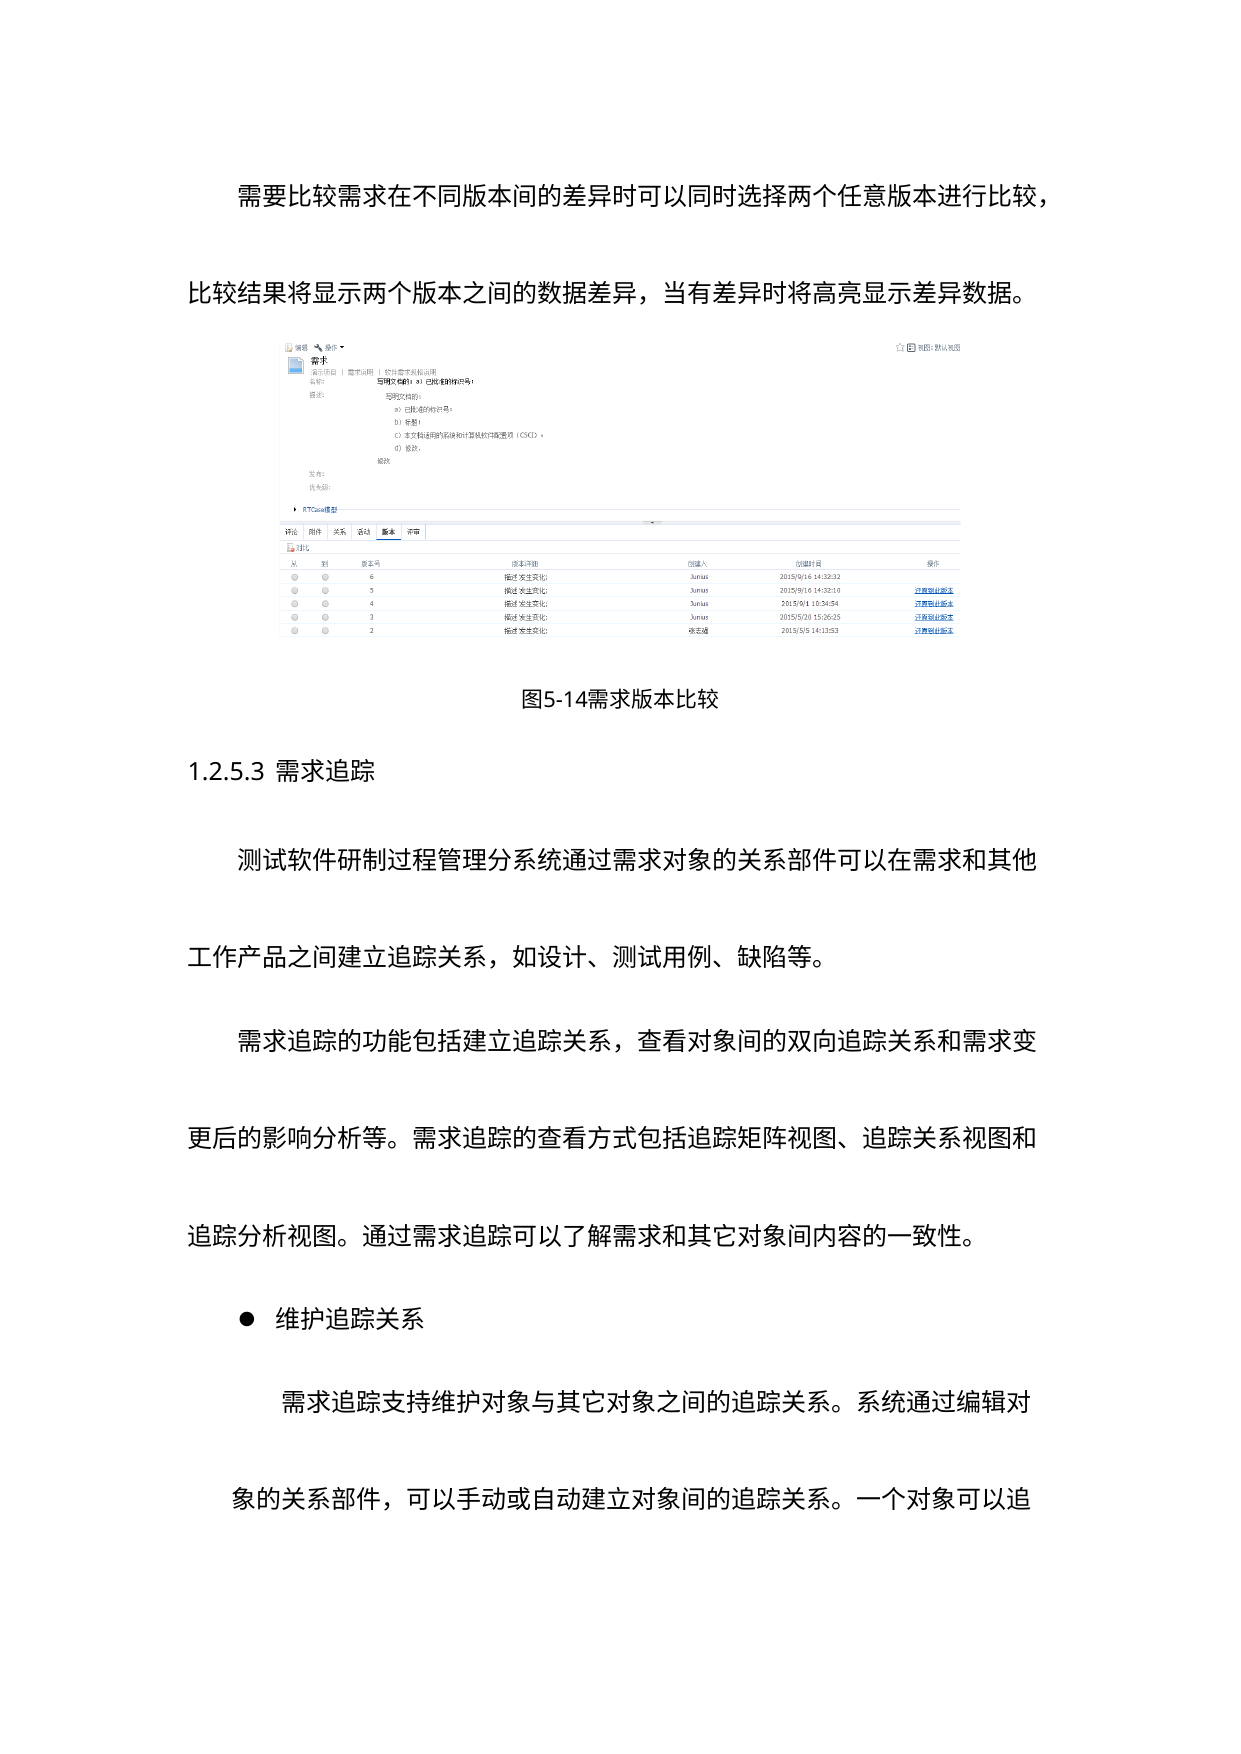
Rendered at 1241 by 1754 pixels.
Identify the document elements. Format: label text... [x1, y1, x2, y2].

text 测试软件研制过程管理分系统通过需求对象的关系部件可以在需求和其他工作产品之间建立追踪关系，如设计、测试用例、缺陷等。 [187, 826, 1053, 988]
picture [279, 342, 961, 637]
text 需求追踪的功能包括建立追踪关系，查看对象间的双向追踪关系和需求变更后的影响分析等。需求追踪的查看方式包括追踪矩阵视图、追踪关系视图和追踪分析视图。通过需求追踪可以了解需求和其它对象间内容的一致性。 [187, 1007, 1053, 1267]
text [231, 1368, 1053, 1530]
list 维护追踪关系 [187, 1285, 1053, 1350]
subtitle 需求追踪 [187, 737, 1053, 802]
text 需要比较需求在不同版本间的差异时可以同时选择两个任意版本进行比较，比较结果将显示两个版本之间的数据差异，当有差异时将高亮显示差异数据。 [187, 162, 1053, 324]
